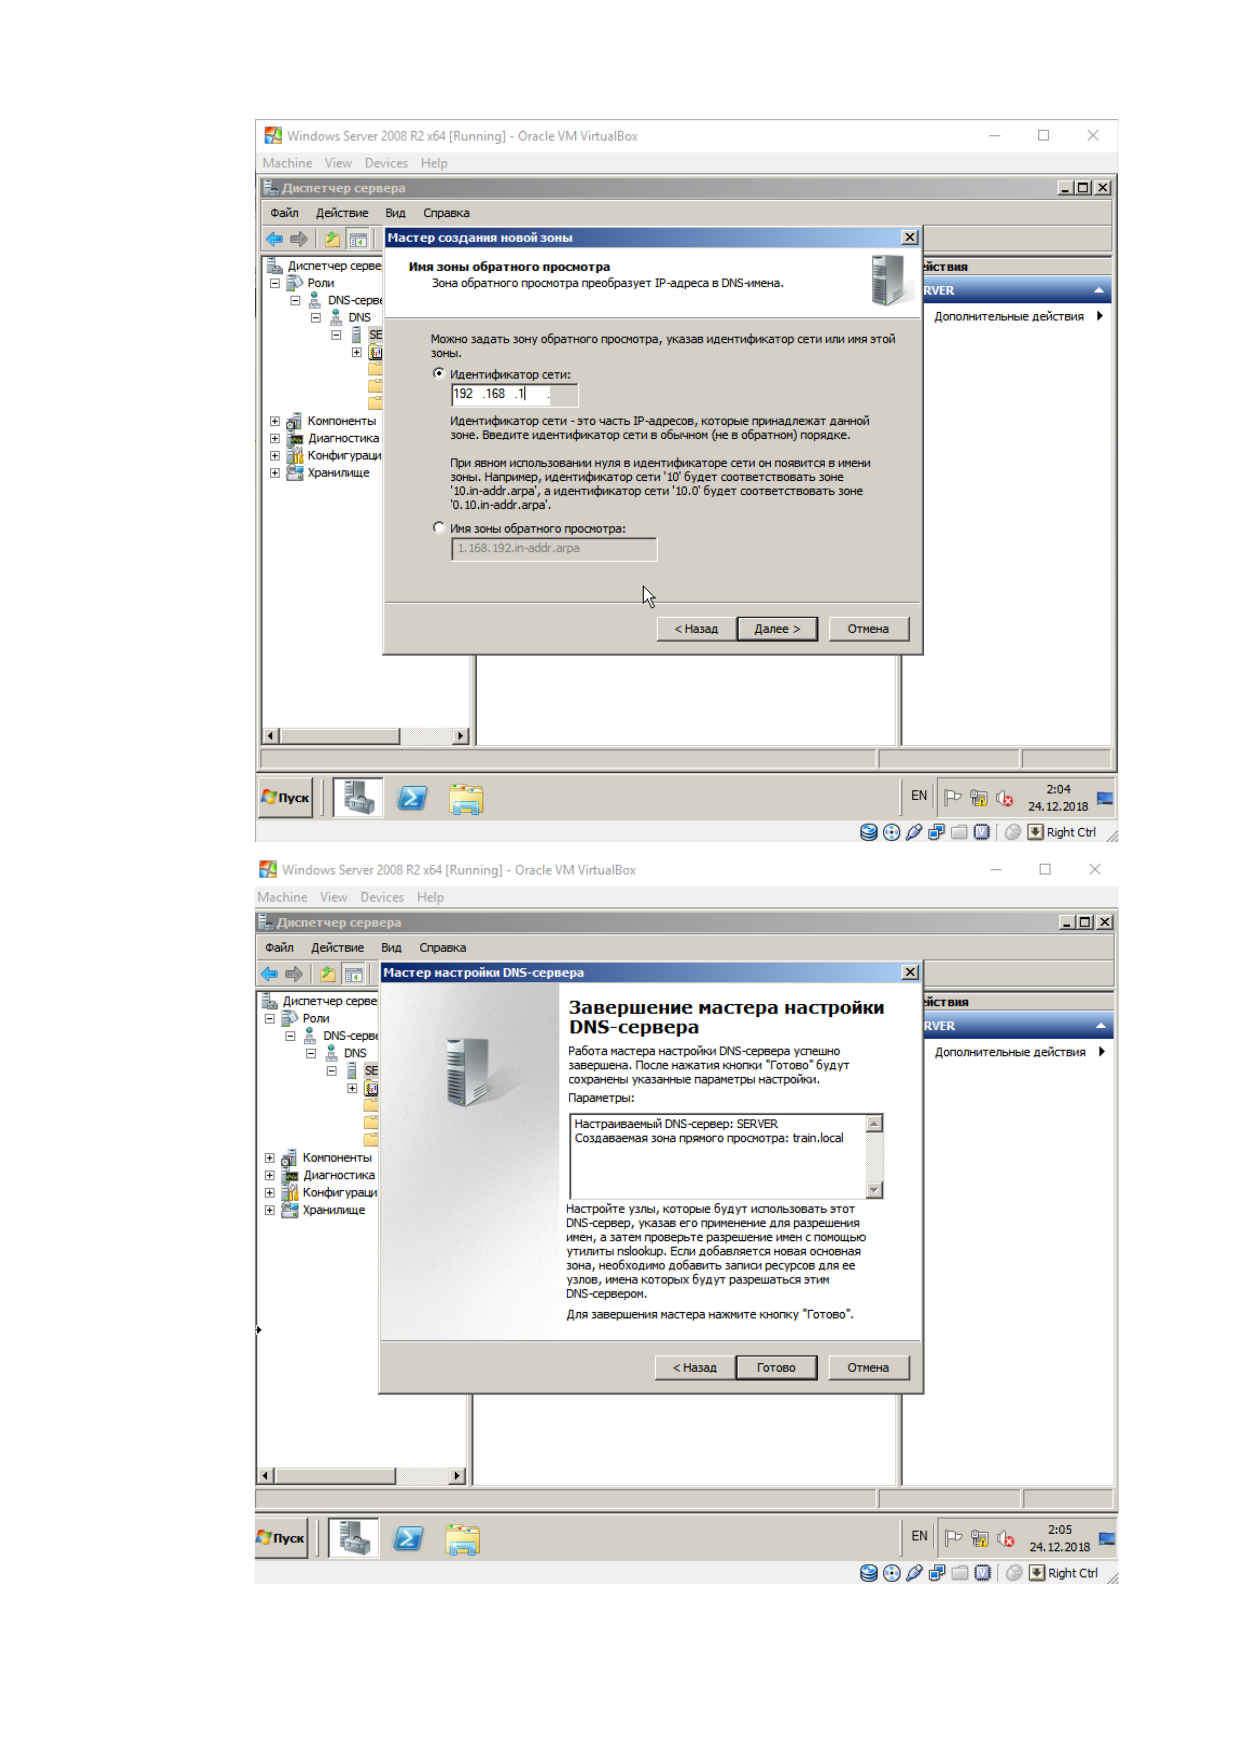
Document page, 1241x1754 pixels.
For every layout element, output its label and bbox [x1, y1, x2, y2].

picture [254, 856, 1119, 1584]
picture [255, 118, 1119, 842]
